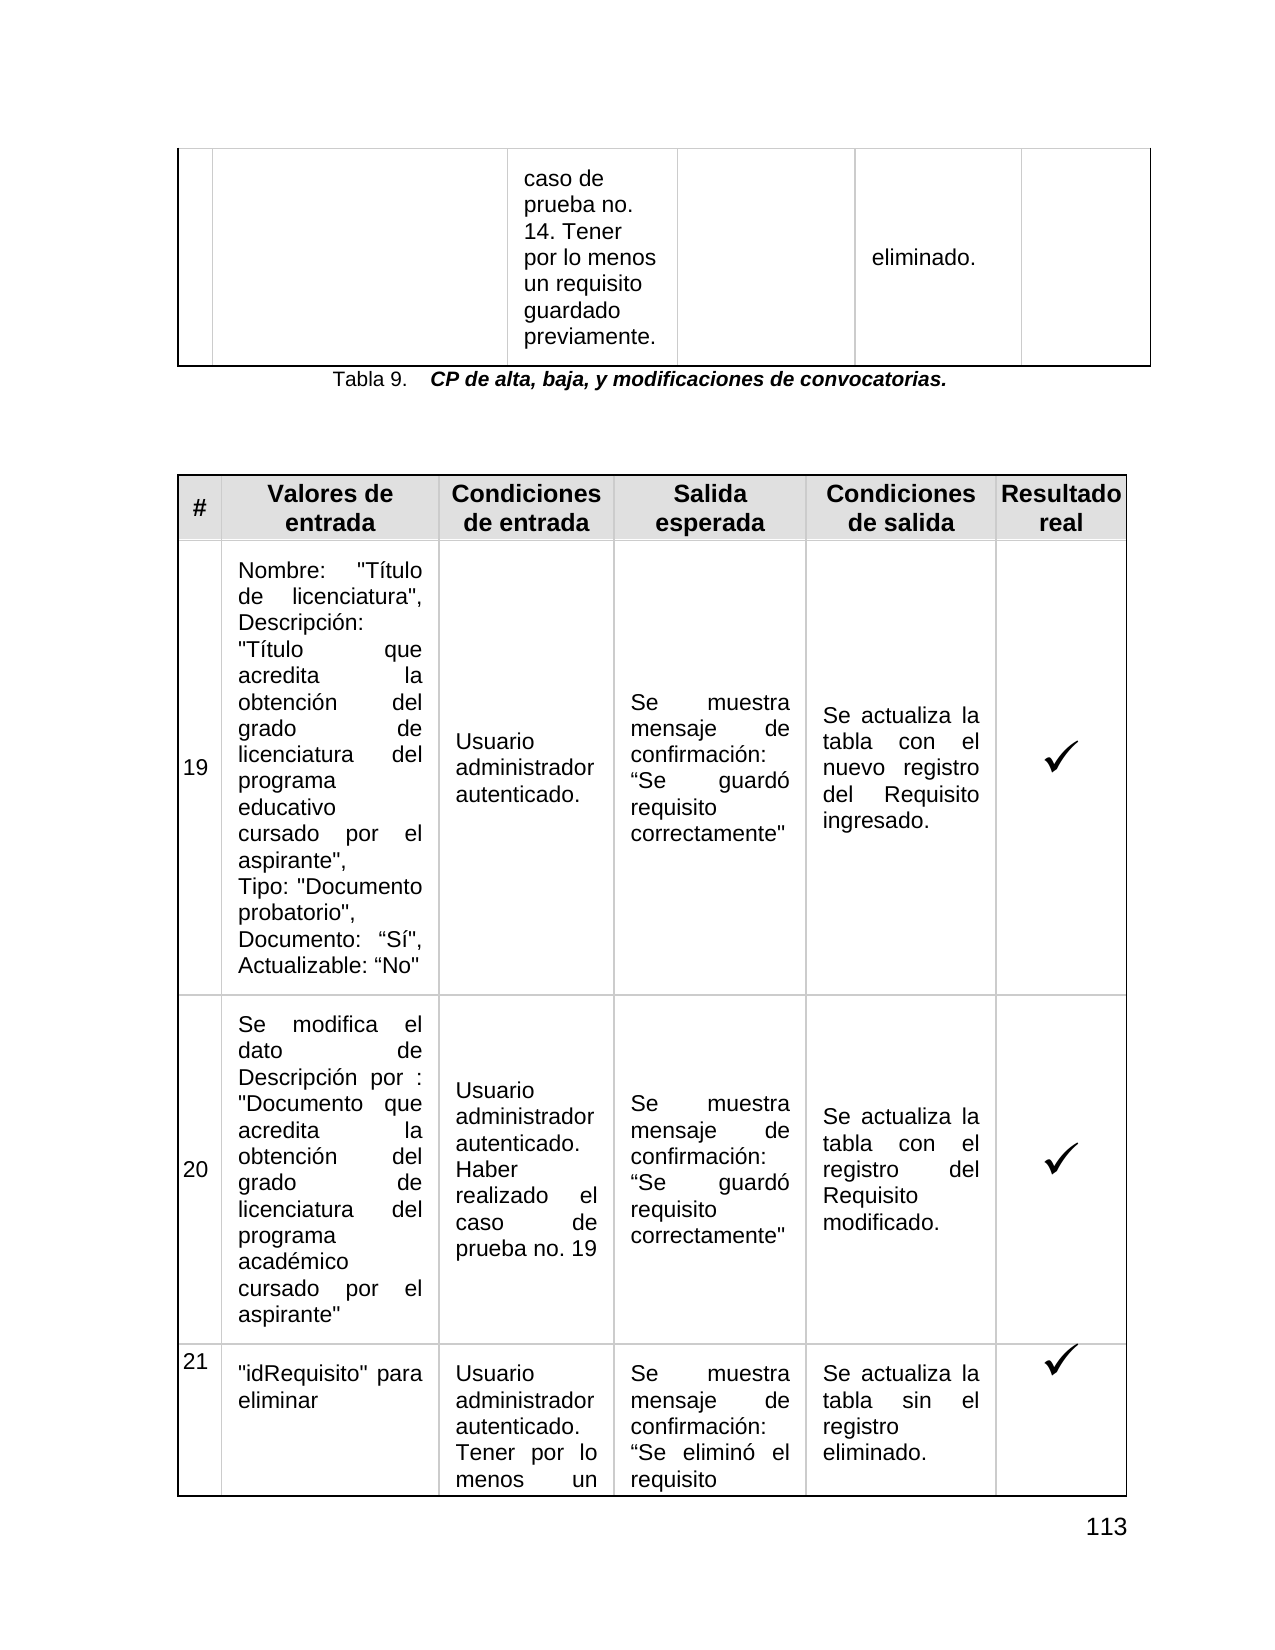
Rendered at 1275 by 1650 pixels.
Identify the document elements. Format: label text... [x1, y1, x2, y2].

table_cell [856, 149, 1021, 365]
table_cell 21 [179, 1345, 221, 1495]
table_cell 19 [179, 541, 221, 994]
table_header Condiciones de entrada [440, 476, 613, 539]
table_cell 18 [179, 149, 212, 365]
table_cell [678, 149, 854, 365]
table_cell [213, 149, 507, 365]
table_header # [179, 476, 221, 539]
table_cell [997, 541, 1126, 994]
table_cell Se muestra mensaje de confirmación: “Se guardó requisito correctamente" [615, 996, 805, 1343]
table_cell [807, 1345, 995, 1495]
table_cell Nombre: "Título de licenciatura", Descripción: "Título que acredita la obtención del grado de licenciatura del programa educativo cursado por el aspirante", Tipo: "Documento probatorio", Documento: “Sí", Actualizable: “No" [222, 541, 438, 994]
table_header Condiciones de salida [807, 476, 995, 539]
table_cell Usuario administrador autenticado. [440, 541, 613, 994]
table_cell Se actualiza la tabla con el registro del Requisito modificado. [807, 996, 995, 1343]
table_cell Se muestra mensaje de confirmación: “Se guardó requisito correctamente" [615, 541, 805, 994]
table_header Valores de entrada [222, 476, 438, 539]
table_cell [508, 149, 677, 365]
table_cell Se actualiza la tabla con el nuevo registro del Requisito ingresado. [807, 541, 995, 994]
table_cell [615, 1345, 805, 1495]
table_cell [222, 1345, 438, 1495]
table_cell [440, 1345, 613, 1495]
table_cell [997, 1345, 1126, 1495]
text CP de alta, baja, y modificaciones de convocatorias. [192, 367, 1127, 391]
table_header Salida esperada [615, 476, 805, 539]
table_cell 20 [179, 996, 221, 1343]
table_cell [1022, 149, 1150, 365]
table_cell Se modifica el dato de Descripción por : "Documento que acredita la obtención del grado de licenciatura del programa académico cursado por el aspirante" [222, 996, 438, 1343]
table_header Resultado real [997, 476, 1126, 539]
table_cell Usuario administrador autenticado. Haber realizado el caso de prueba no. 19 [440, 996, 613, 1343]
table_cell [997, 996, 1126, 1343]
